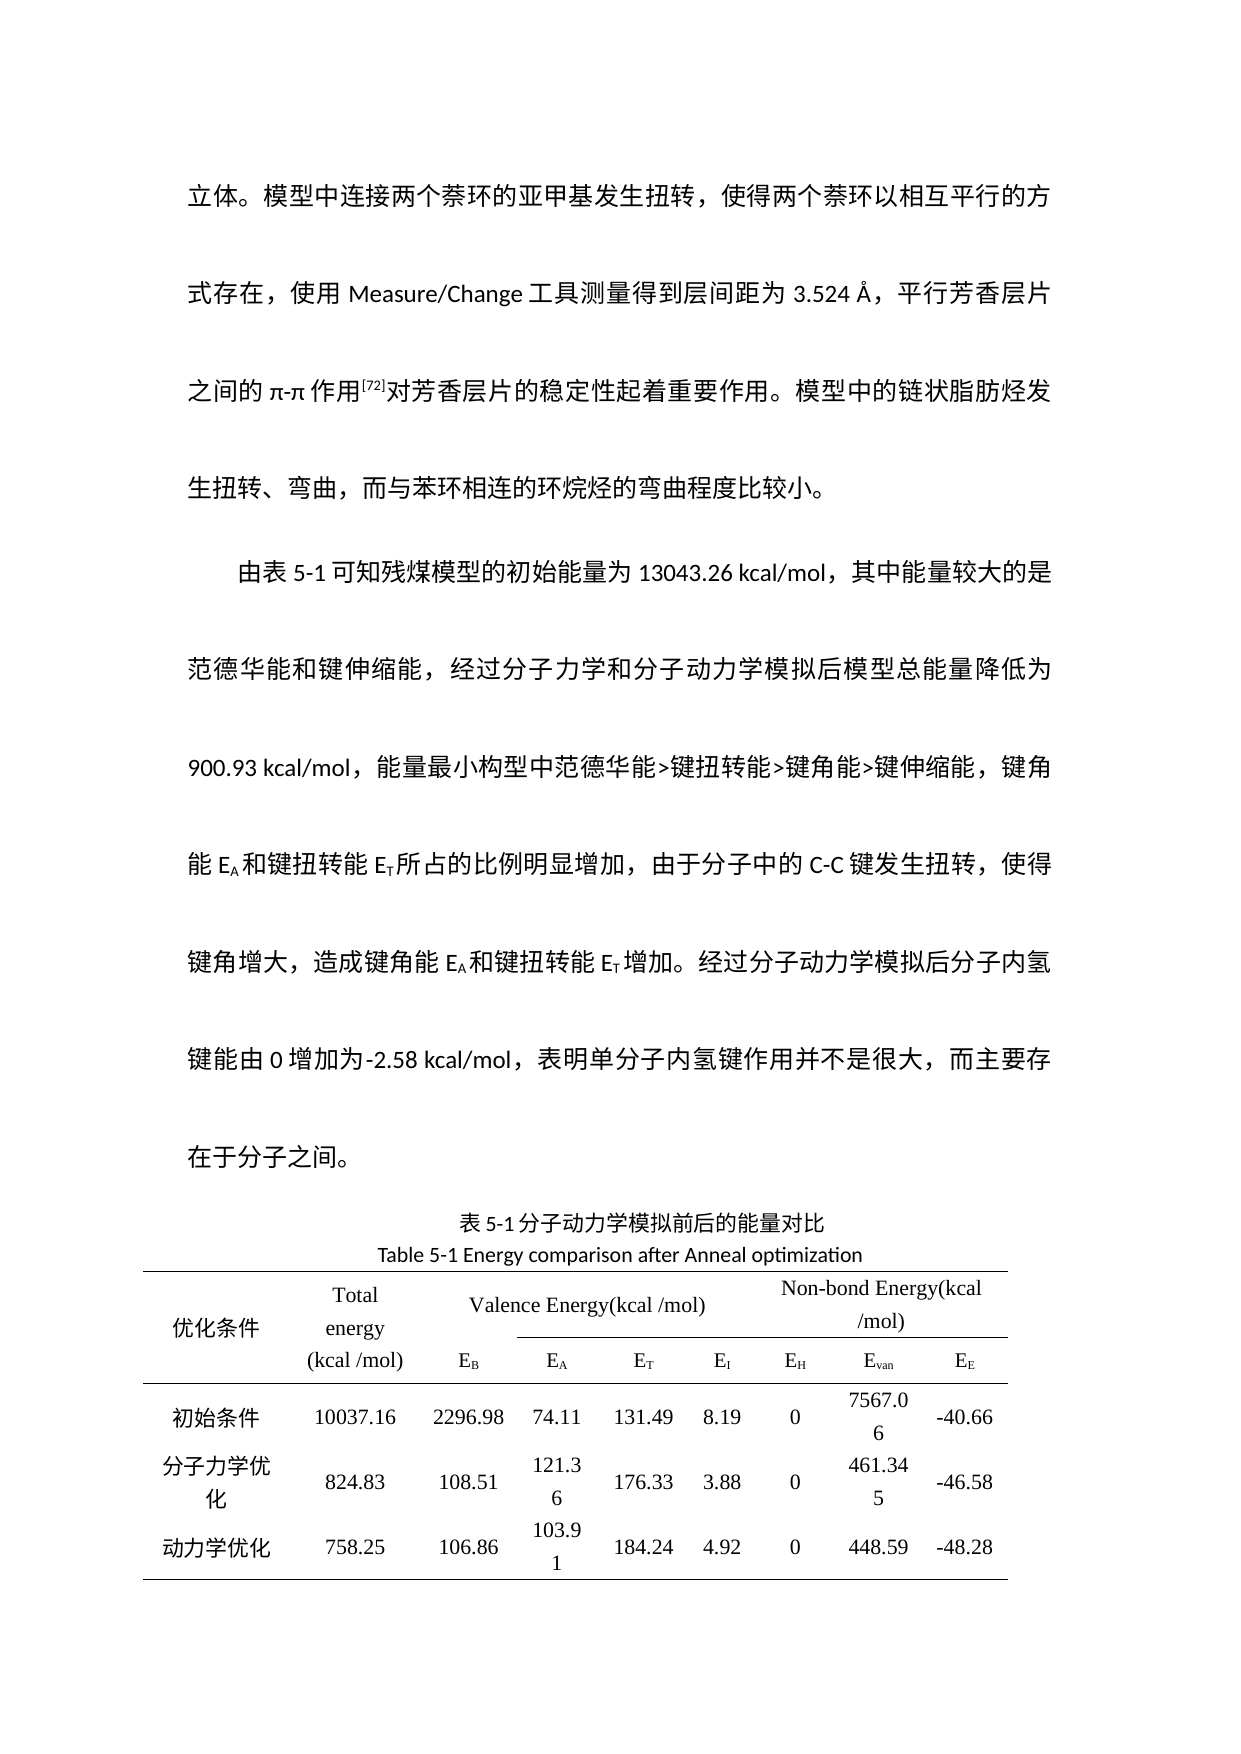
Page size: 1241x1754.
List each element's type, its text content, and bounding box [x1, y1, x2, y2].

table_cell 动力学优化 [143, 1514, 290, 1579]
table_cell -48.28 [921, 1514, 1008, 1579]
table_cell 176.33 [597, 1449, 690, 1514]
table_cell -40.66 [921, 1384, 1008, 1449]
text 由表5-1可知残煤模型的初始能量为13043.26 kcal/mol，其中能量较大的是范德华能和键伸缩能，经过分子力学和分子动力学模拟后模型总能量降低为900.93 kcal/mol，能量最小构型中范德华能>键扭转能>键角能>键伸缩能，键角能EA和键扭转能ET所占的比例明显增加，由于分子中的C-C键发生扭转，使得键角增大，造成键角能EA和键扭转能ET增加。经过分子动力学模拟后分子内氢键能由0增加为-2.58 kcal/mol，表明单分子内氢键作用并不是很大，而主要存在于分子之间。 [187, 538, 1053, 1188]
table_cell Evan [836, 1338, 921, 1383]
table_cell 758.25 [290, 1514, 420, 1579]
table_cell EI [690, 1338, 754, 1383]
table_cell 2296.98 [420, 1384, 517, 1449]
table_header 优化条件 [143, 1272, 290, 1383]
table_cell EH [754, 1338, 836, 1383]
table_cell 8.19 [690, 1384, 754, 1449]
table_cell 3.88 [690, 1449, 754, 1514]
text Table 5-1 Energy comparison after Anneal optimization [187, 1238, 1053, 1271]
text 表5-1分子动力学模拟前后的能量对比 [187, 1206, 1053, 1238]
table_cell 448.59 [836, 1514, 921, 1579]
table_cell 824.83 [290, 1449, 420, 1514]
table_header Total energy (kcal /mol) [290, 1272, 420, 1383]
table_cell 131.49 [597, 1384, 690, 1449]
table_cell 7567.06 [836, 1384, 921, 1449]
table_cell -46.58 [921, 1449, 1008, 1514]
table_cell 0 [754, 1384, 836, 1449]
table_cell EB [420, 1337, 517, 1383]
table_header Valence Energy(kcal /mol) [420, 1272, 754, 1337]
table_cell 184.24 [597, 1514, 690, 1579]
table_cell 121.36 [517, 1449, 597, 1514]
table_header Non-bond Energy(kcal /mol) [754, 1272, 1008, 1337]
table_cell 初始条件 [143, 1384, 290, 1449]
table_cell 分子力学优化 [143, 1449, 290, 1514]
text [187, 162, 1053, 519]
table_cell 461.345 [836, 1449, 921, 1514]
table_cell 4.92 [690, 1514, 754, 1579]
table_cell 103.91 [517, 1514, 597, 1579]
table_cell EE [921, 1338, 1008, 1383]
table_cell 106.86 [420, 1514, 517, 1579]
table_cell 108.51 [420, 1449, 517, 1514]
table_cell 10037.16 [290, 1384, 420, 1449]
table_cell 0 [754, 1449, 836, 1514]
table_cell 0 [754, 1514, 836, 1579]
table_cell 74.11 [517, 1384, 597, 1449]
table_cell ET [597, 1338, 690, 1383]
table_cell EA [517, 1338, 597, 1383]
